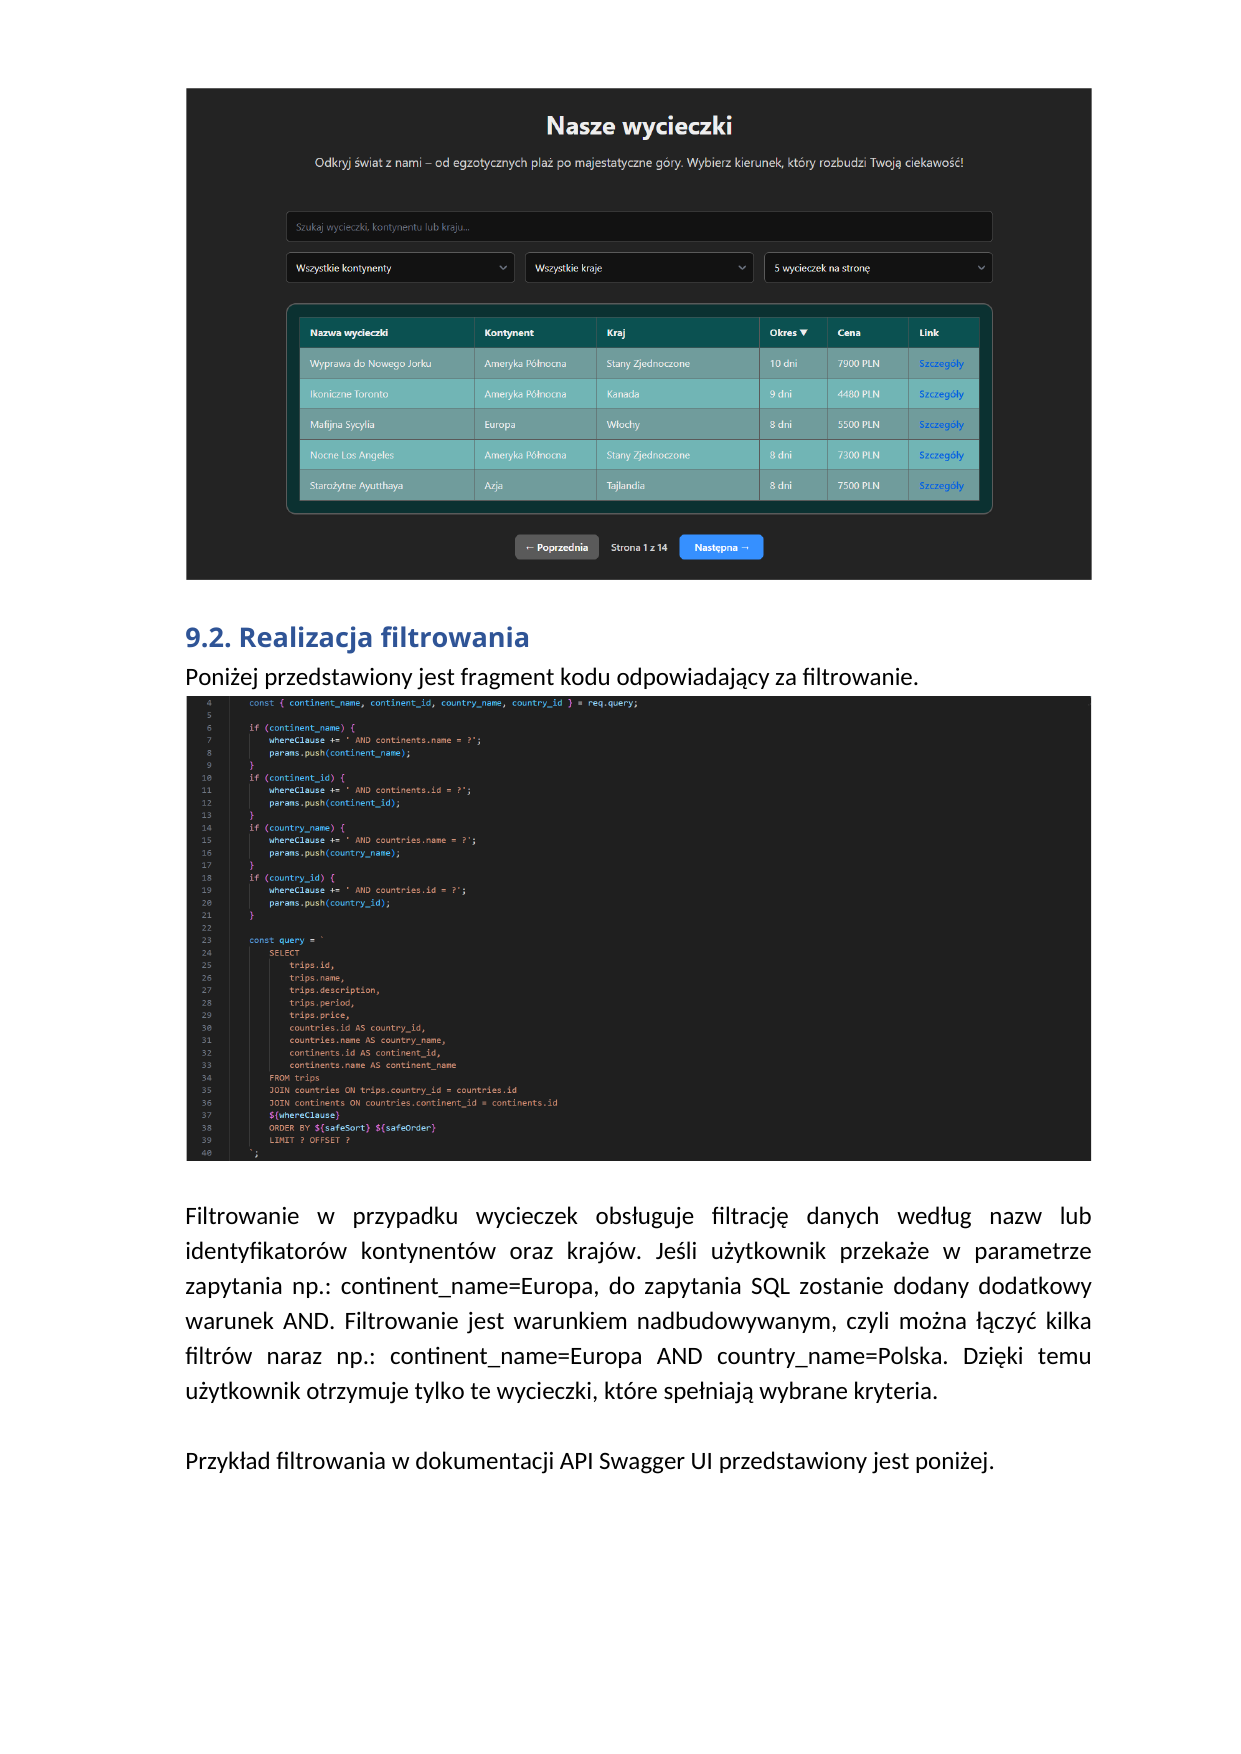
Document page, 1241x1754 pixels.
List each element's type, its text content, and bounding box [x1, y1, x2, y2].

picture [186, 696, 1092, 1161]
subtitle 9.2. Realizacja filtrowania [148, 619, 1093, 656]
text Filtrowanie w przypadku wycieczek obsługuje filtrację danych według nazw lub identyfikatorów kontynentów oraz krajów. Jeśli użytkownik przekaże w parametrze zapytania np.: continent_name=Europa, do zapytania SQL zostanie dodany dodatkowy warunek AND. Filtrowanie jest warunkiem nadbudowywanym, czyli można łączyć kilka filtrów naraz np.: continent_name=Europa AND country_name=Polska. Dzięki temu użytkownik otrzymuje tylko te wycieczki, które spełniają wybrane kryteria. [185, 1200, 1093, 1405]
text Przykład filtrowania w dokumentacji API Swagger UI przedstawiony jest poniżej. [185, 1445, 1093, 1475]
text Poniżej przedstawiony jest fragment kodu odpowiadający za filtrowanie. [185, 661, 1093, 692]
picture [186, 88, 1092, 580]
